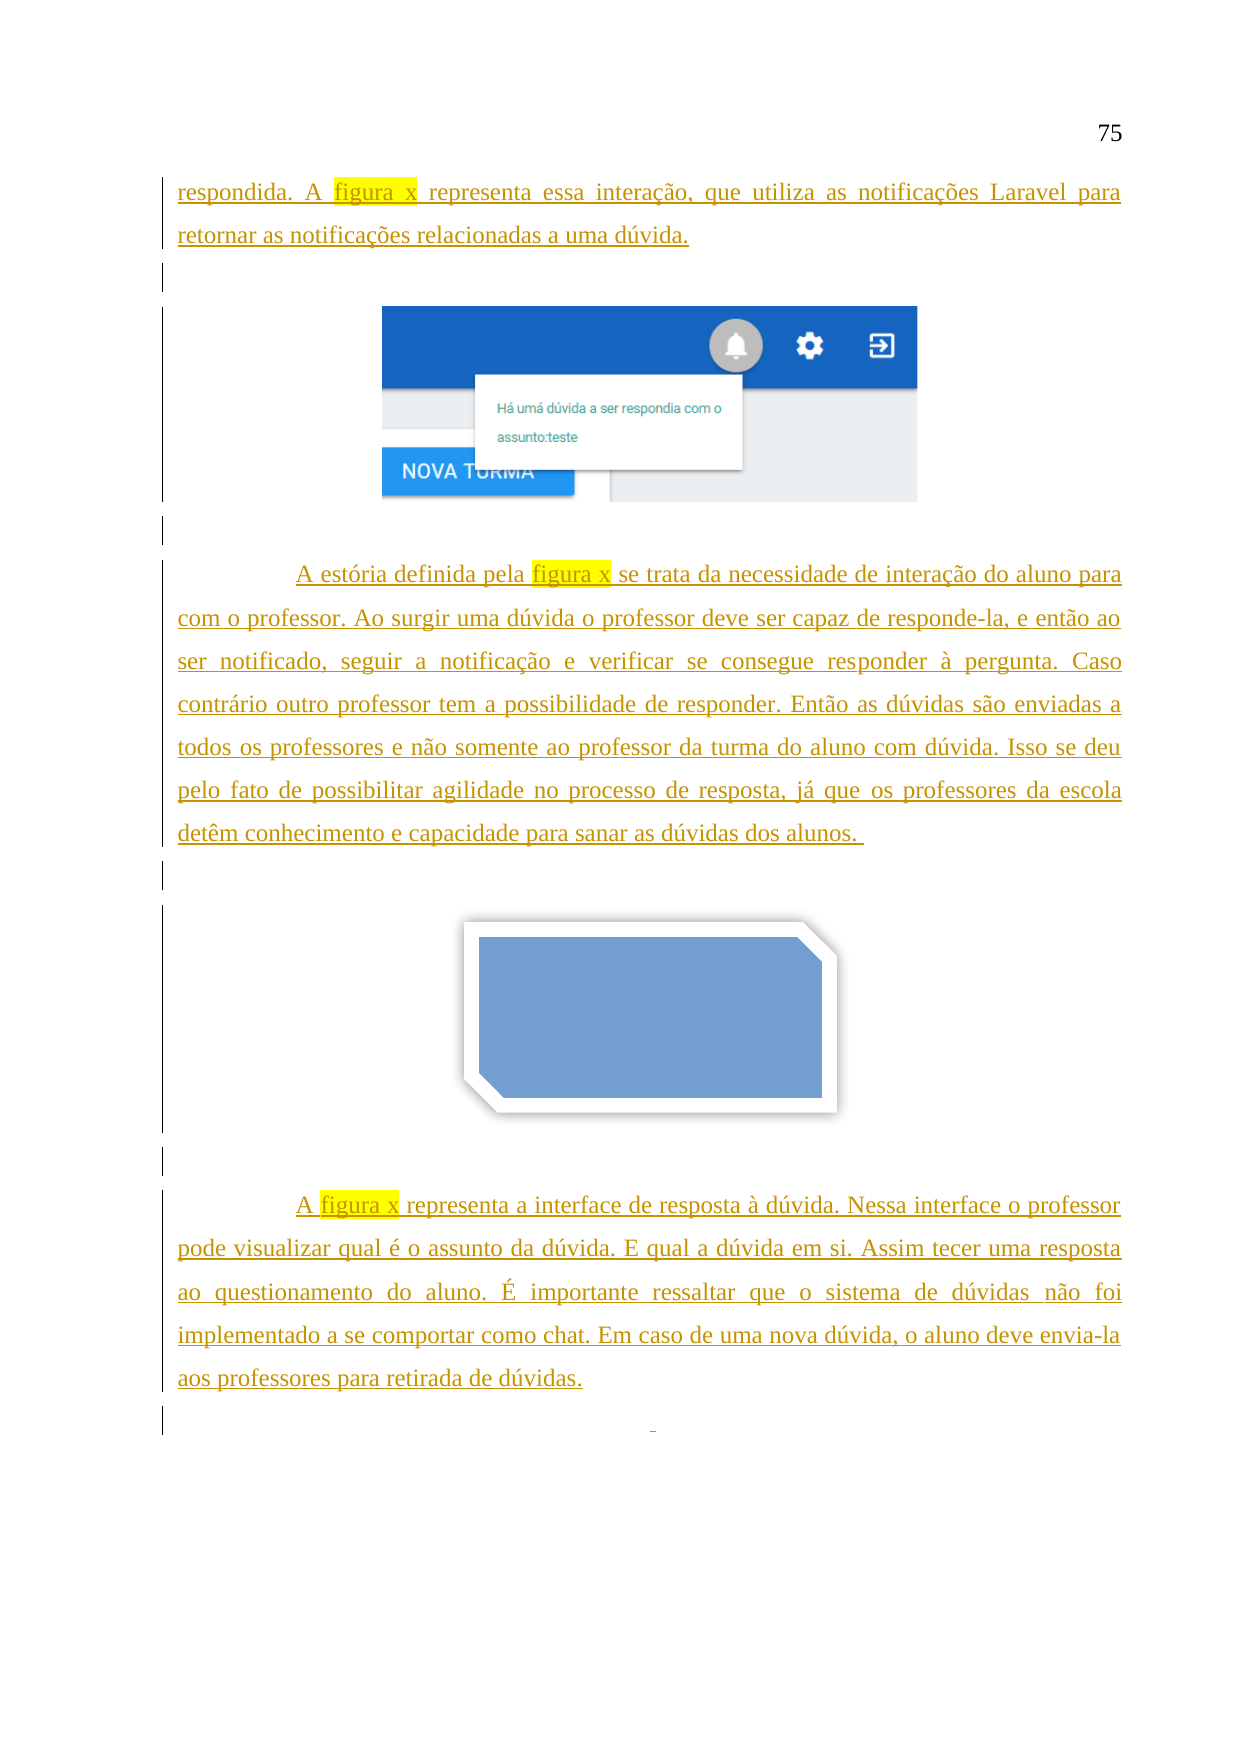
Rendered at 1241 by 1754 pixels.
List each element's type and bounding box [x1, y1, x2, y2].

picture [382, 306, 918, 502]
picture [479, 937, 822, 1098]
